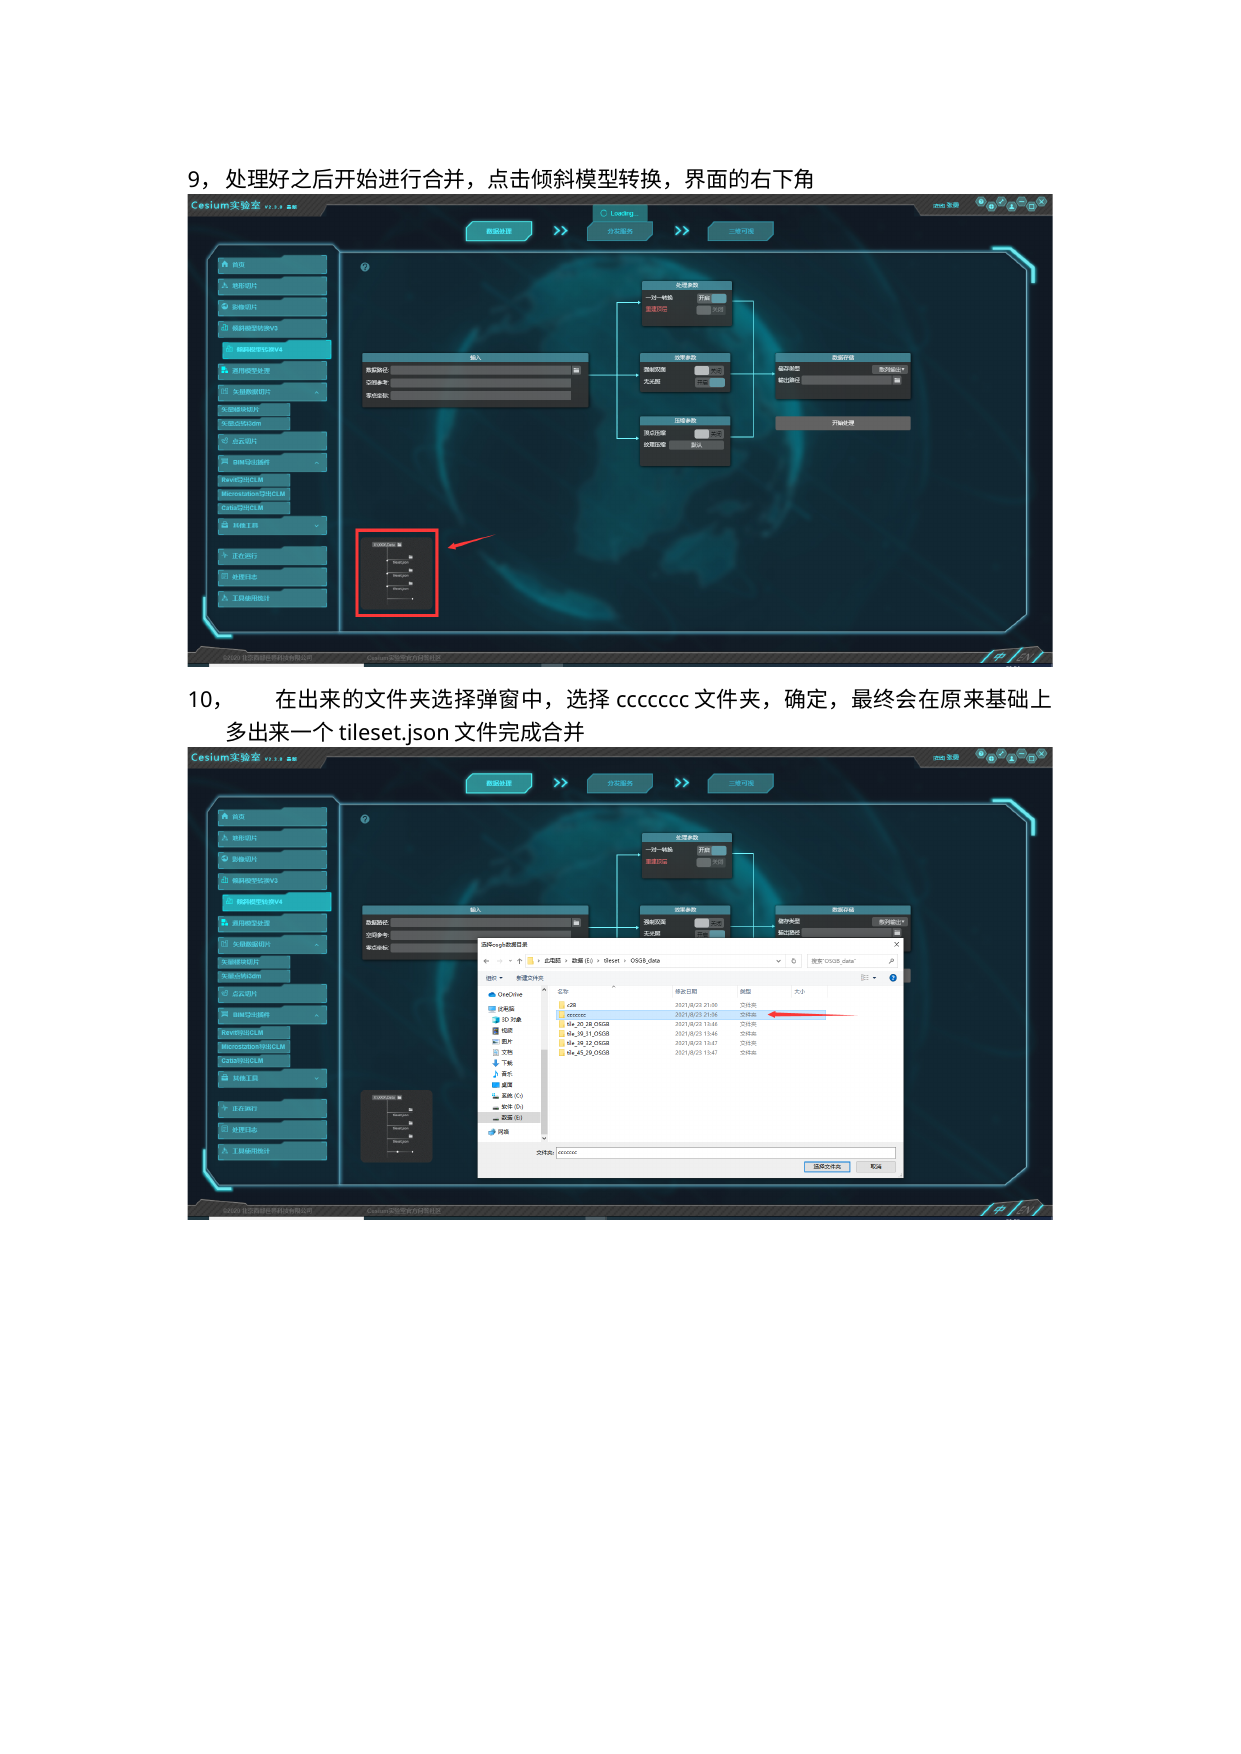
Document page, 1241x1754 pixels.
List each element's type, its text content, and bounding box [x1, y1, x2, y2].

picture [187, 194, 1053, 667]
picture [187, 747, 1053, 1220]
list 在出来的文件夹选择弹窗中，选择ccccccc文件夹，确定，最终会在原来基础上多出来一个tileset.json文件完成合并 [187, 682, 1053, 747]
list 处理好之后开始进行合并，点击倾斜模型转换，界面的右下角 [187, 162, 1053, 194]
